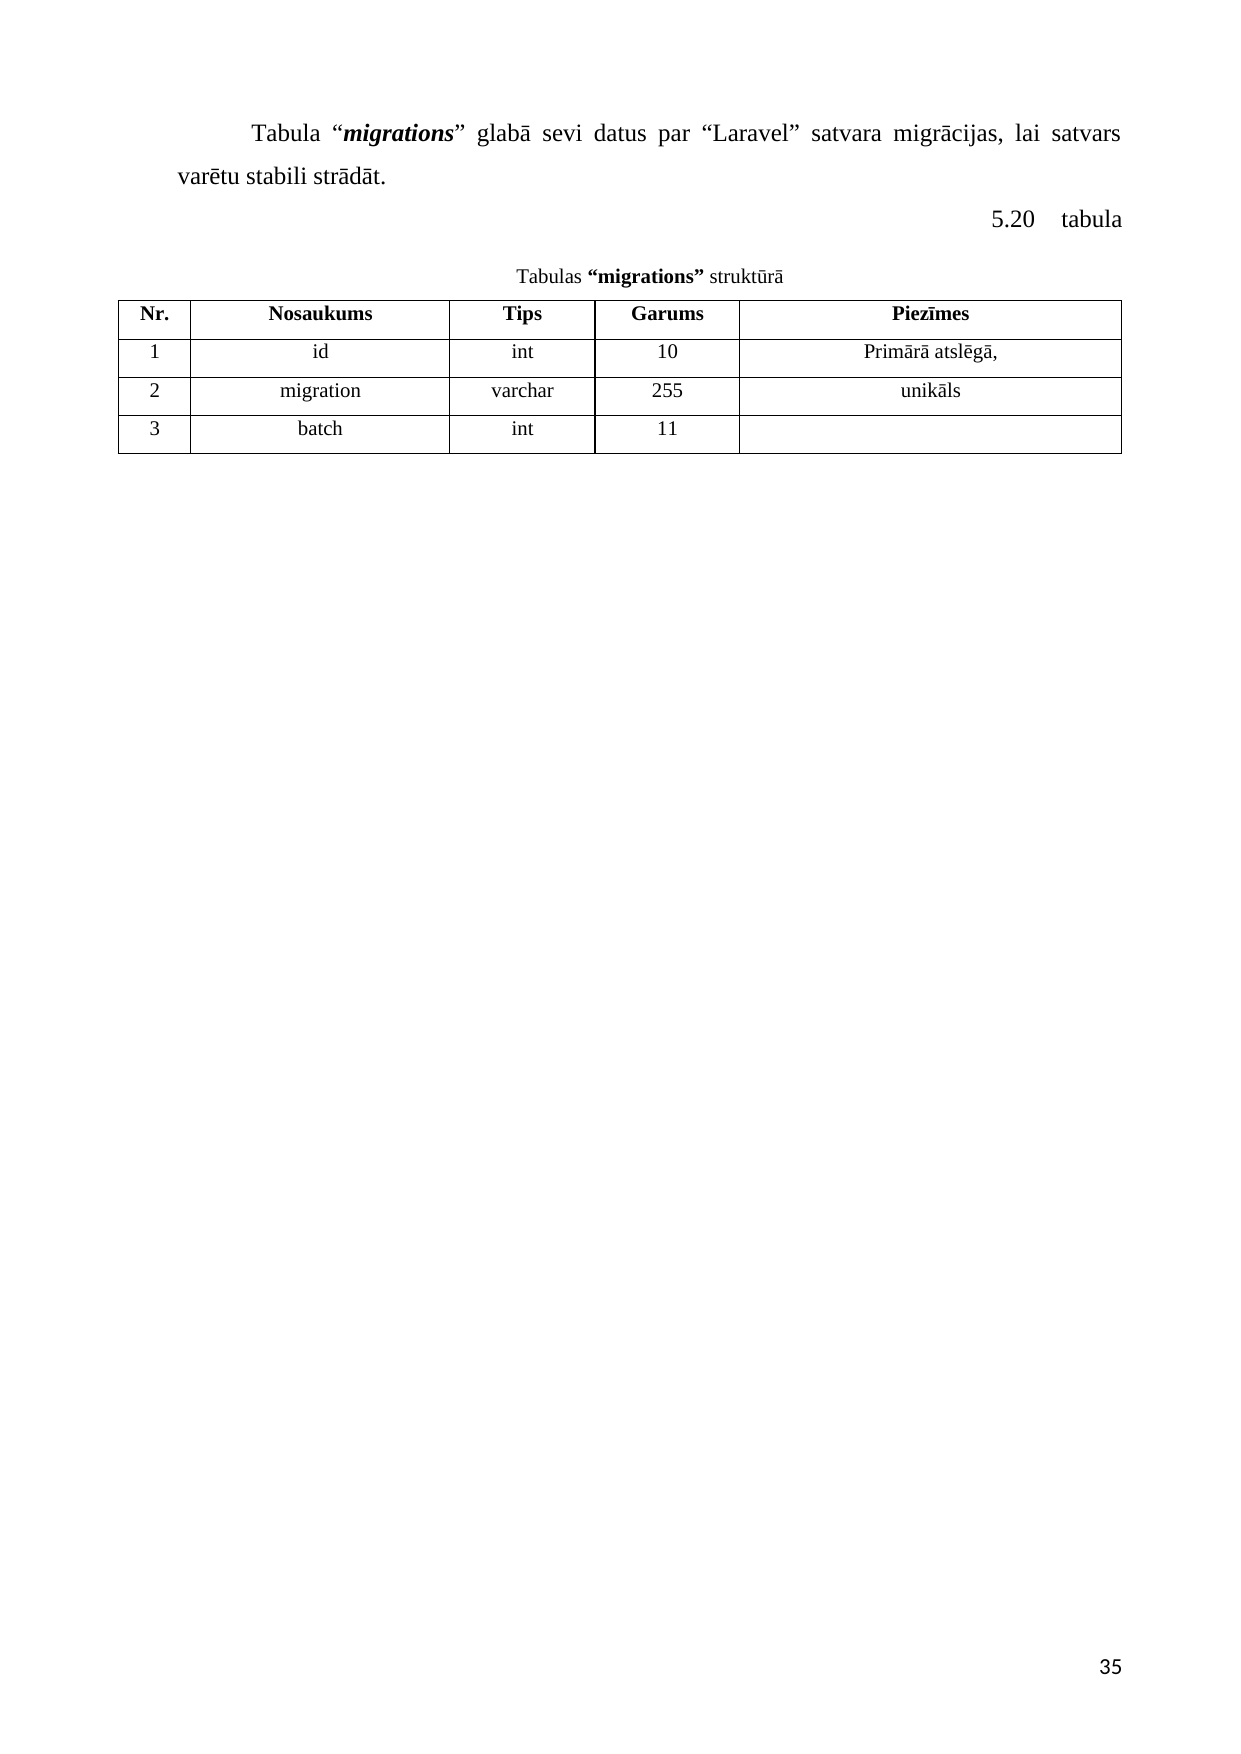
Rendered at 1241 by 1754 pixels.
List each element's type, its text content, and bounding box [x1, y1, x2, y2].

list tabula [402, 204, 1122, 233]
table_cell varchar [450, 378, 594, 415]
table_cell int [450, 416, 594, 453]
table_header Piezīmes [740, 301, 1121, 338]
table_cell 255 [596, 378, 739, 415]
table_cell 11 [596, 416, 739, 453]
text Tabula “migrations” glabā sevi datus par “Laravel” satvara migrācijas, lai satvars varētu stabili strādāt. [177, 118, 1122, 190]
table_cell migration [191, 378, 449, 415]
table_header Garums [596, 301, 739, 338]
table_cell 2 [119, 378, 190, 415]
table_cell Primārā atslēgā, [740, 340, 1121, 377]
table_header Nosaukums [191, 301, 449, 338]
table_header Tips [450, 301, 594, 338]
table_cell int [450, 340, 594, 377]
table_cell 3 [119, 416, 190, 453]
table_cell unikāls [740, 378, 1121, 415]
table_header Nr. [119, 301, 190, 338]
table_cell batch [191, 416, 449, 453]
table_cell [740, 416, 1121, 453]
table_cell 1 [119, 340, 190, 377]
text Tabulas “migrations” struktūrā [177, 264, 1122, 288]
table_cell id [191, 340, 449, 377]
table_cell 10 [596, 340, 739, 377]
